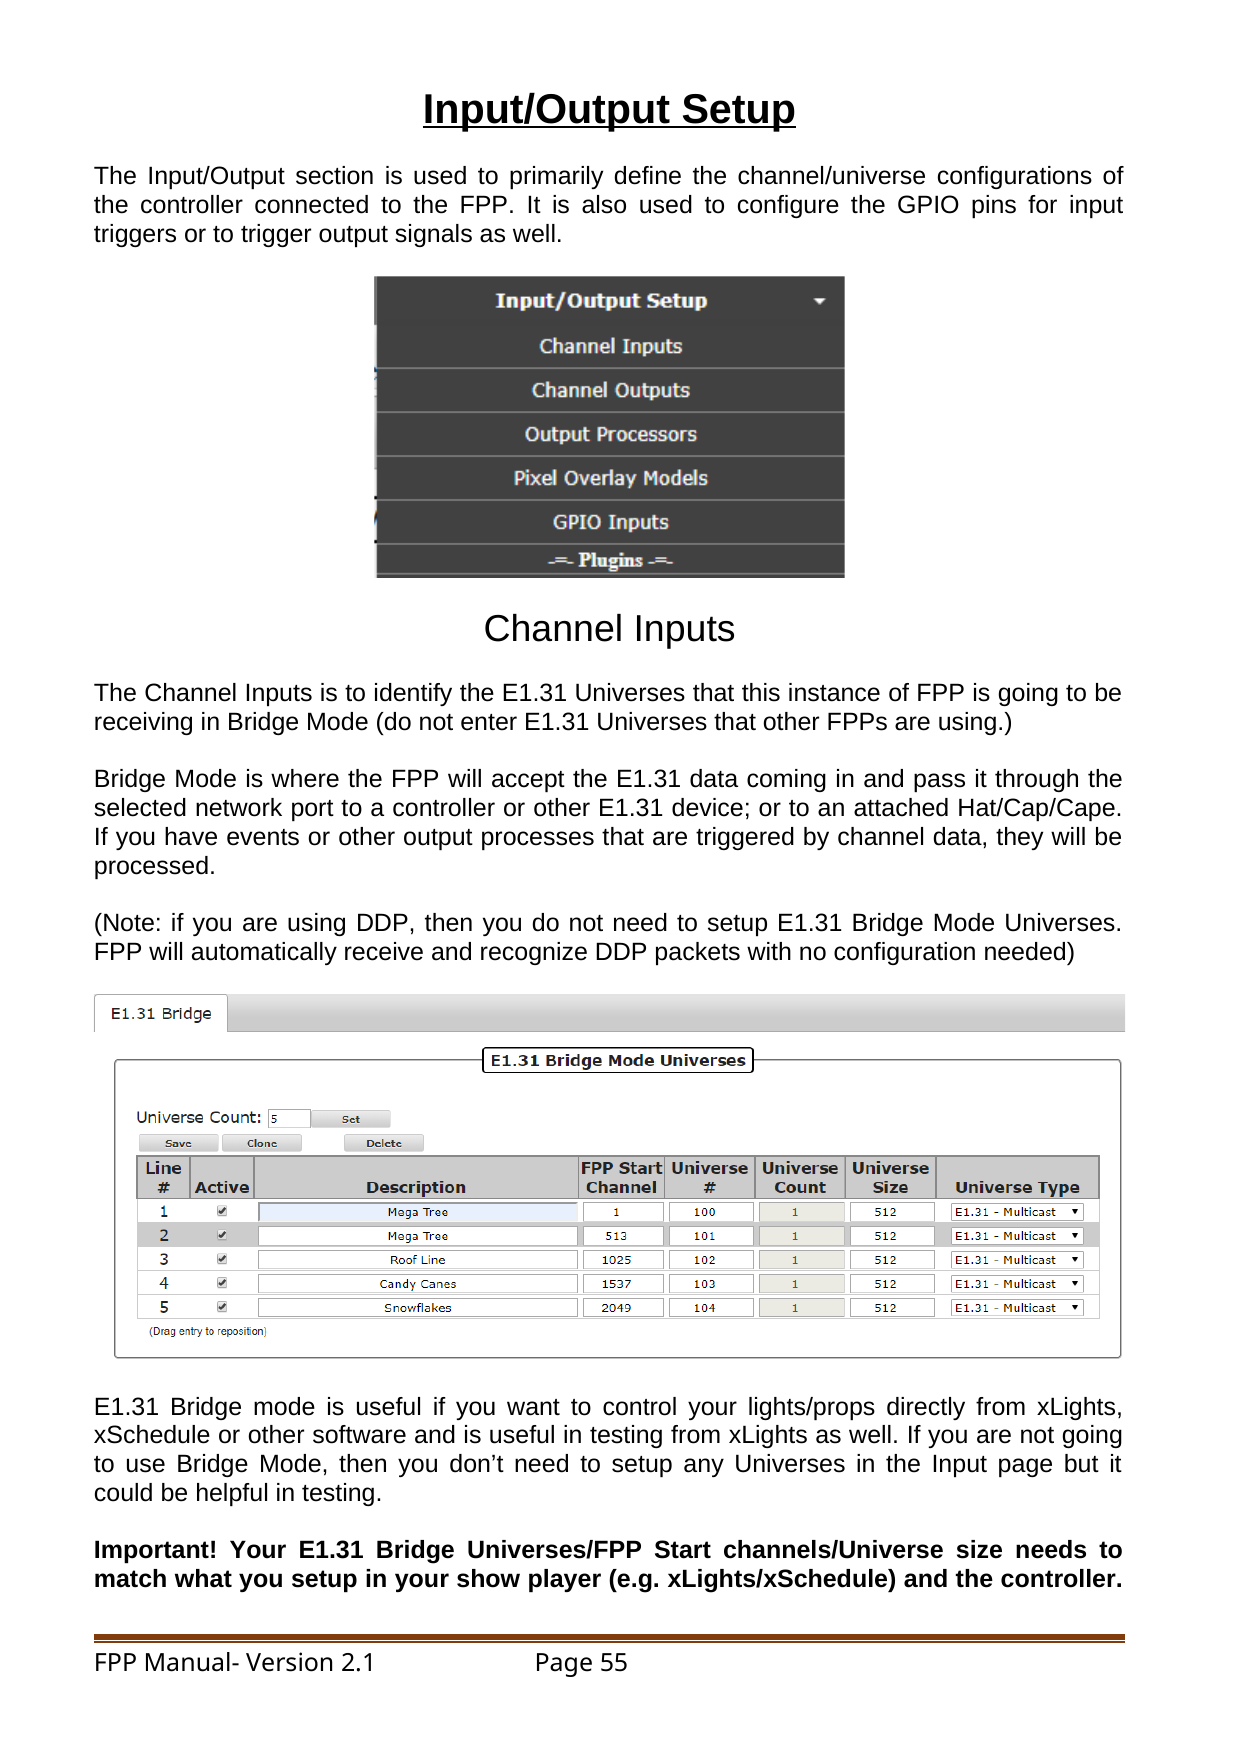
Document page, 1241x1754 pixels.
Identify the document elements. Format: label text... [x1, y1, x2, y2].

subtitle Input/Output Setup [94, 84, 1125, 132]
text (Note: if you are using DDP, then you do not need to setup E1.31 Bridge Mode Universes. FPP will automatically receive and recognize DDP packets with no configuration needed) [94, 908, 1125, 966]
text The Channel Inputs is to identify the E1.31 Universes that this instance of FPP is going to be receiving in Bridge Mode (do not enter E1.31 Universes that other FPPs are using.) [94, 678, 1125, 736]
picture [374, 276, 845, 578]
text The Input/Output section is used to primarily define the channel/universe configurations of the controller connected to the FPP. It is also used to configure the GPIO pins for input triggers or to trigger output signals as well. [94, 161, 1125, 247]
subtitle Channel Inputs [94, 606, 1125, 649]
picture [93, 994, 1125, 1363]
text E1.31 Bridge mode is useful if you want to control your lights/props directly from xLights, xSchedule or other software and is useful in testing from xLights as well. If you are not going to use Bridge Mode, then you don’t need to setup any Universes in the Input page but it could be helpful in testing. [94, 1391, 1125, 1506]
text Bridge Mode is where the FPP will accept the E1.31 data coming in and pass it through the selected network port to a controller or other E1.31 device; or to an attached Hat/Cap/Cape. If you have events or other output processes that are triggered by channel data, they will be processed. [94, 764, 1125, 879]
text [94, 1535, 1125, 1593]
